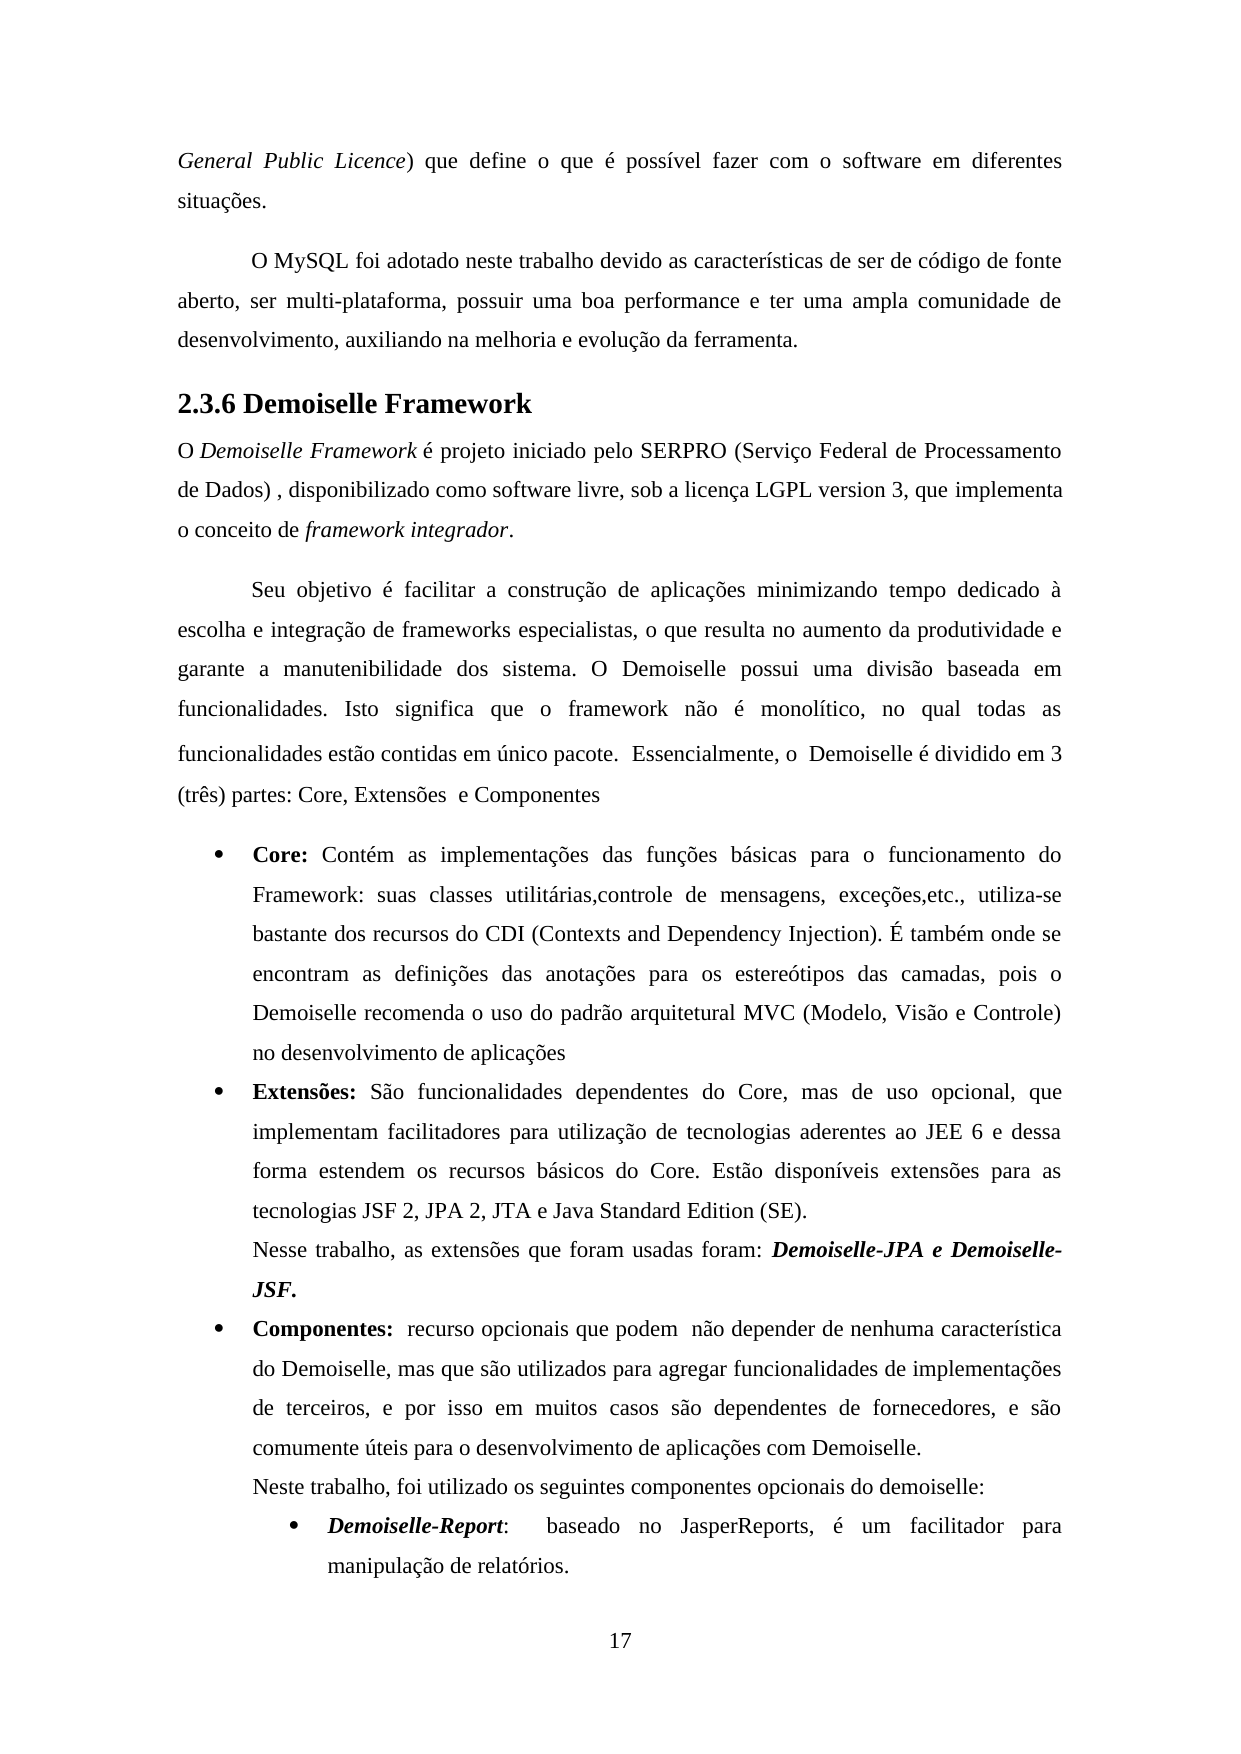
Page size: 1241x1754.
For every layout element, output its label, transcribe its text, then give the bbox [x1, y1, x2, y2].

text O MySQL foi adotado neste trabalho devido as características de ser de código de fonte aberto, ser multi-plataforma, possuir uma boa performance e ter uma ampla comunidade de desenvolvimento, auxiliando na melhoria e evolução da ferramenta. [177, 247, 1063, 353]
list Nesse trabalho, as extensões que foram usadas foram: Demoiselle-JPA e Demoiselle-JSF. [252, 1236, 1063, 1302]
text O Demoiselle Framework é projeto iniciado pelo SERPRO (Serviço Federal de Processamento de Dados) , disponibilizado como software livre, sob a licença LGPL version 3, que implementa o conceito de framework integrador. [177, 437, 1063, 542]
subtitle 2.3.6 Demoiselle Framework [177, 387, 1063, 420]
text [177, 148, 1063, 213]
list Neste trabalho, foi utilizado os seguintes componentes opcionais do demoiselle: [252, 1473, 1063, 1499]
list Demoiselle-Report: baseado no JasperReports, é um facilitador para manipulação de relatórios. [290, 1512, 1063, 1578]
list Core: Contém as implementações das funções básicas para o funcionamento do Framework: suas classes utilitárias,controle de mensagens, exceções,etc., utiliza-se bastante dos recursos do CDI (Contexts and Dependency Injection). É também onde se encontram as definições das anotações para os estereótipos das camadas, pois o Demoiselle recomenda o uso do padrão arquitetural MVC (Modelo, Visão e Controle) no desenvolvimento de aplicações [215, 841, 1063, 1065]
list Extensões: São funcionalidades dependentes do Core, mas de uso opcional, que implementam facilitadores para utilização de tecnologias aderentes ao JEE 6 e dessa forma estendem os recursos básicos do Core. Estão disponíveis extensões para as tecnologias JSF 2, JPA 2, JTA e Java Standard Edition (SE). [215, 1078, 1063, 1223]
list Componentes: recurso opcionais que podem não depender de nenhuma característica do Demoiselle, mas que são utilizados para agregar funcionalidades de implementações de terceiros, e por isso em muitos casos são dependentes de fornecedores, e são comumente úteis para o desenvolvimento de aplicações com Demoiselle. [215, 1315, 1063, 1460]
text Seu objetivo é facilitar a construção de aplicações minimizando tempo dedicado à escolha e integração de frameworks especialistas, o que resulta no aumento da produtividade e garante a manutenibilidade dos sistema. O Demoiselle possui uma divisão baseada em funcionalidades. Isto significa que o framework não é monolítico, no qual todas as funcionalidades estão contidas em único pacote. Essencialmente, o Demoiselle é dividido em 3 (três) partes: Core, Extensões e Componentes [177, 576, 1063, 807]
